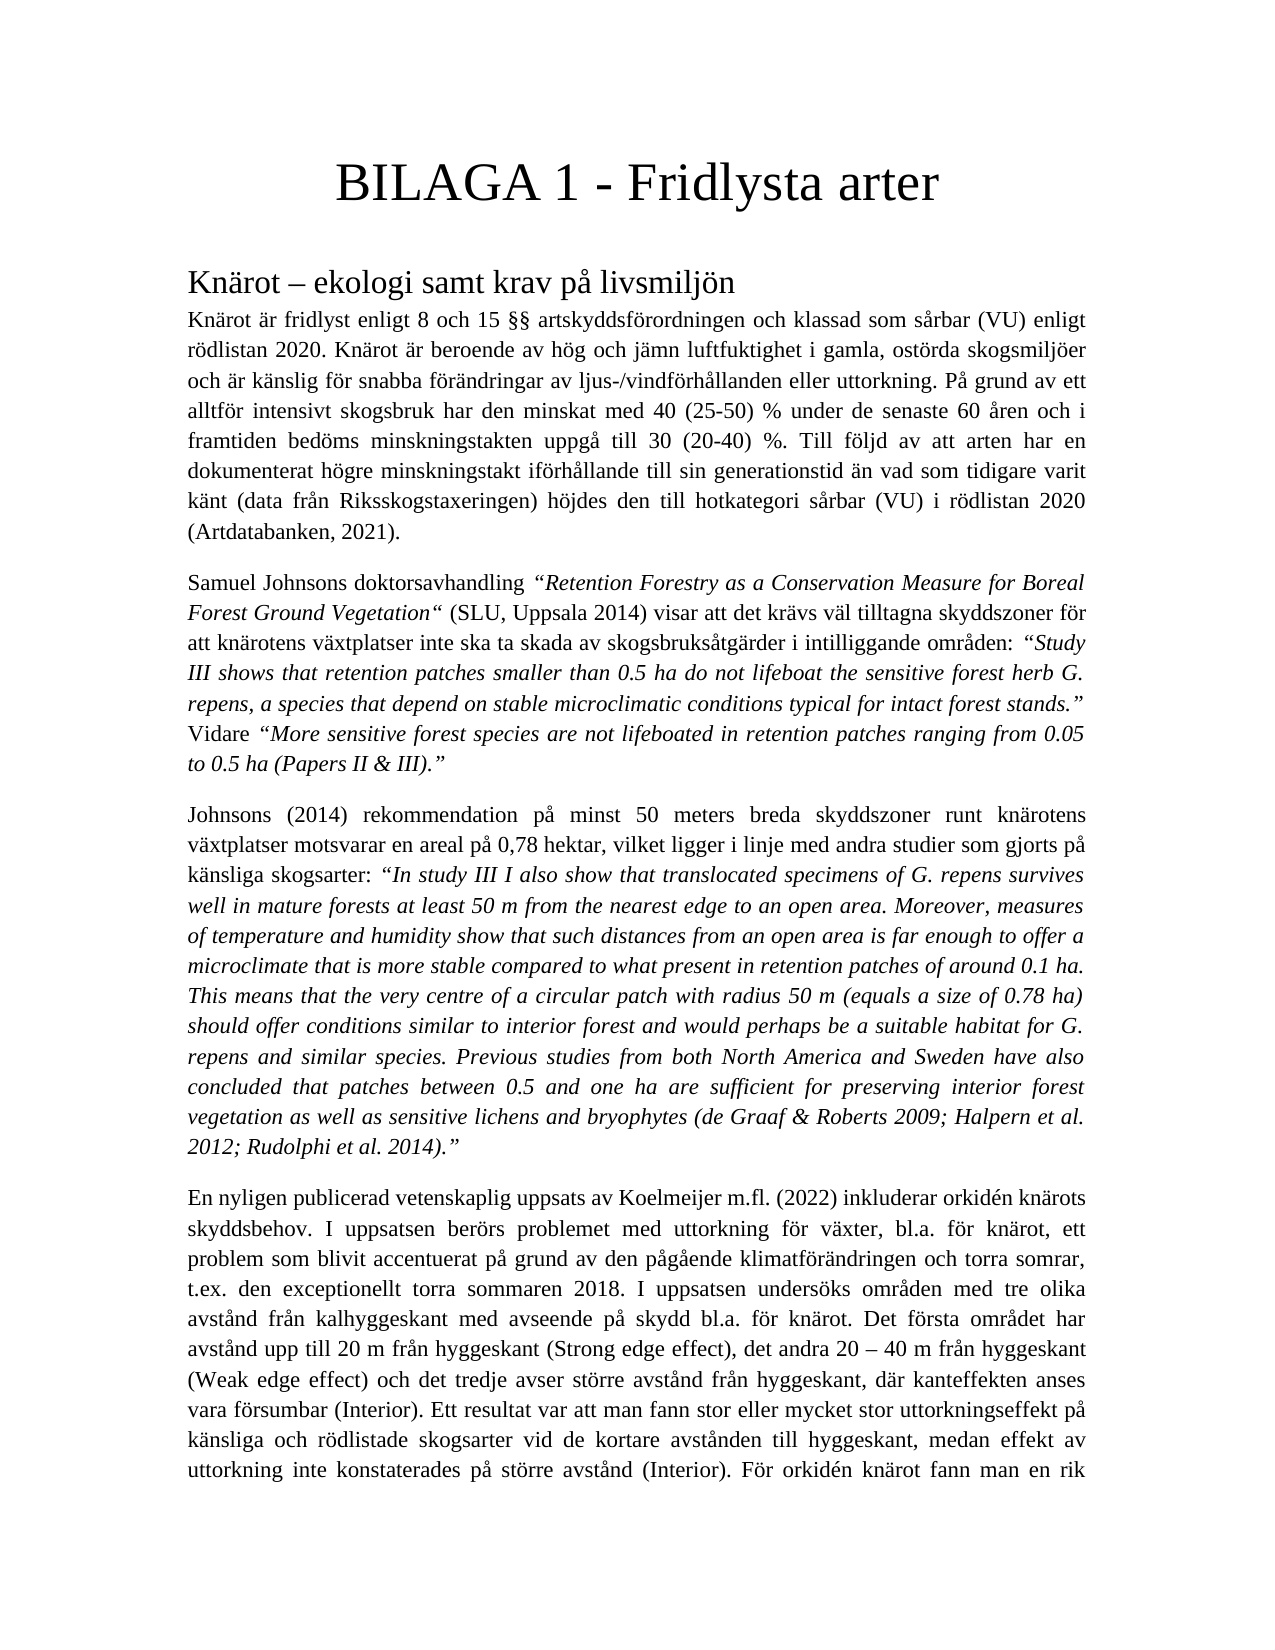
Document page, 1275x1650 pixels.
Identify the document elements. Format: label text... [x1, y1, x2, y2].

text Samuel Johnsons doktorsavhandling “Retention Forestry as a Conservation Measure for Boreal Forest Ground Vegetation“ (SLU, Uppsala 2014) visar att det krävs väl tilltagna skyddszoner för att knärotens växtplatser inte ska ta skada av skogsbruksåtgärder i intilliggande områden: “Study III shows that retention patches smaller than 0.5 ha do not lifeboat the sensitive forest herb G. repens, a species that depend on stable microclimatic conditions typical for intact forest stands.” Vidare “More sensitive forest species are not lifeboated in retention patches ranging from 0.05 to 0.5 ha (Papers II & III).” [187, 569, 1087, 776]
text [187, 1184, 1087, 1483]
text Johnsons (2014) rekommendation på minst 50 meters breda skyddszoner runt knärotens växtplatser motsvarar en areal på 0,78 hektar, vilket ligger i linje med andra studier som gjorts på känsliga skogsarter: “In study III I also show that translocated specimens of G. repens survives well in mature forests at least 50 m from the nearest edge to an open area. Moreover, measures of temperature and humidity show that such distances from an open area is far enough to offer a microclimate that is more stable compared to what present in retention patches of around 0.1 ha. This means that the very centre of a circular patch with radius 50 m (equals a size of 0.78 ha) should offer conditions similar to interior forest and would perhaps be a suitable habitat for G. repens and similar species. Previous studies from both North America and Sweden have also concluded that patches between 0.5 and one ha are sufficient for preserving interior forest vegetation as well as sensitive lichens and bryophytes (de Graaf & Roberts 2009; Halpern et al. 2012; Rudolphi et al. 2014).” [187, 801, 1087, 1160]
text Knärot är fridlyst enligt 8 och 15 §§ artskyddsförordningen och klassad som sårbar (VU) enligt rödlistan 2020. Knärot är beroende av hög och jämn luftfuktighet i gamla, ostörda skogsmiljöer och är känslig för snabba förändringar av ljus-/vindförhållanden eller uttorkning. På grund av ett alltför intensivt skogsbruk har den minskat med 40 (25-50) % under de senaste 60 åren och i framtiden bedöms minskningstakten uppgå till 30 (20-40) %. Till följd av att arten har en dokumenterat högre minskningstakt iförhållande till sin generationstid än vad som tidigare varit känt (data från Riksskogstaxeringen) höjdes den till hotkategori sårbar (VU) i rödlistan 2020 (Artdatabanken, 2021). [187, 306, 1087, 544]
title BILAGA 1 - Fridlysta arter [187, 150, 1087, 212]
subtitle Knärot – ekologi samt krav på livsmiljön [187, 262, 1087, 301]
